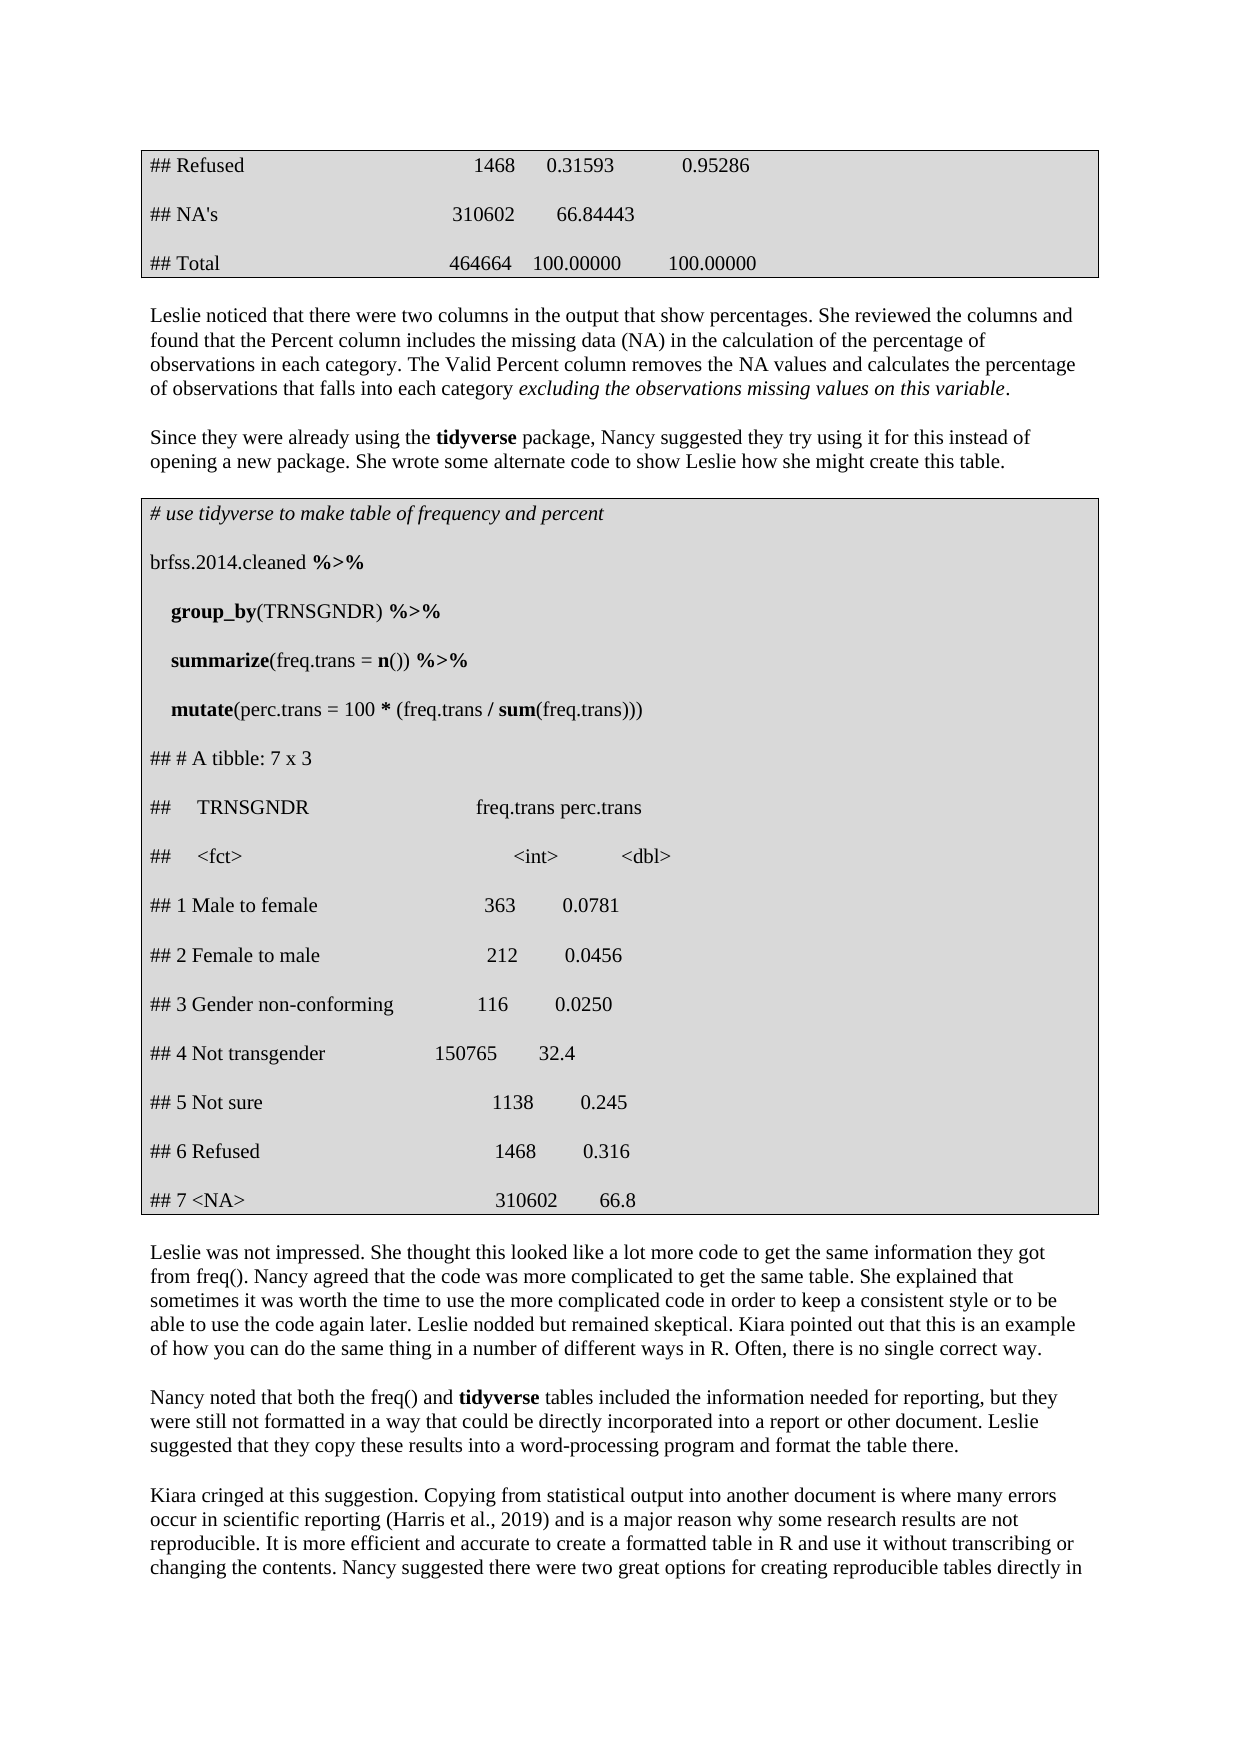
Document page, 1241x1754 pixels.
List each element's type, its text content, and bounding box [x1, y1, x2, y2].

text ## 7 <NA> 310602 66.8 [142, 1185, 1098, 1214]
text ## # A tibble: 7 x 3 [142, 743, 1098, 770]
text ## 4 Not transgender 150765 32.4 [142, 1037, 1098, 1065]
text ## 6 Refused 1468 0.316 [142, 1136, 1098, 1163]
text ## 3 Gender non-conforming 116 0.0250 [142, 988, 1098, 1016]
text ## 2 Female to male 212 0.0456 [142, 939, 1098, 967]
text mutate(perc.trans = 100 * (freq.trans / sum(freq.trans))) [142, 694, 1098, 721]
text ## TRNSGNDR freq.trans perc.trans [142, 792, 1098, 819]
text ## 1 Male to female 363 0.0781 [142, 890, 1098, 917]
text ## <fct> <int> <dbl> [142, 841, 1098, 868]
text ## NA's 310602 66.84443 [142, 199, 1098, 226]
text Since they were already using the tidyverse package, Nancy suggested they try using it for this instead of opening a new package. She wrote some alternate code to show Leslie how she might create this table. [150, 425, 1090, 473]
text brfss.2014.cleaned %>% [142, 547, 1098, 574]
text ## 5 Not sure 1138 0.245 [142, 1087, 1098, 1114]
text ## Total 464664 100.00000 100.00000 [142, 248, 1098, 277]
text group_by(TRNSGNDR) %>% [142, 596, 1098, 623]
text Leslie noticed that there were two columns in the output that show percentages. She reviewed the columns and found that the Percent column includes the missing data (NA) in the calculation of the percentage of observations in each category. The Valid Percent column removes the NA values and calculates the percentage of observations that falls into each category excluding the observations missing values on this variable. [150, 303, 1090, 400]
text ## Refused 1468 0.31593 0.95286 [142, 151, 1098, 177]
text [150, 1482, 1090, 1579]
text Nancy noted that both the freq() and tidyverse tables included the information needed for reporting, but they were still not formatted in a way that could be directly incorporated into a report or other document. Leslie suggested that they copy these results into a word-processing program and format the table there. [150, 1385, 1090, 1457]
text Leslie was not impressed. She thought this looked like a lot more code to get the same information they got from freq(). Nancy agreed that the code was more complicated to get the same table. She explained that sometimes it was worth the time to use the more complicated code in order to keep a consistent style or to be able to use the code again later. Leslie nodded but remained skeptical. Kiara pointed out that this is an example of how you can do the same thing in a number of different ways in R. Often, there is no single correct way. [150, 1240, 1090, 1360]
text summarize(freq.trans = n()) %>% [142, 645, 1098, 672]
text # use tidyverse to make table of frequency and percent [142, 499, 1098, 525]
